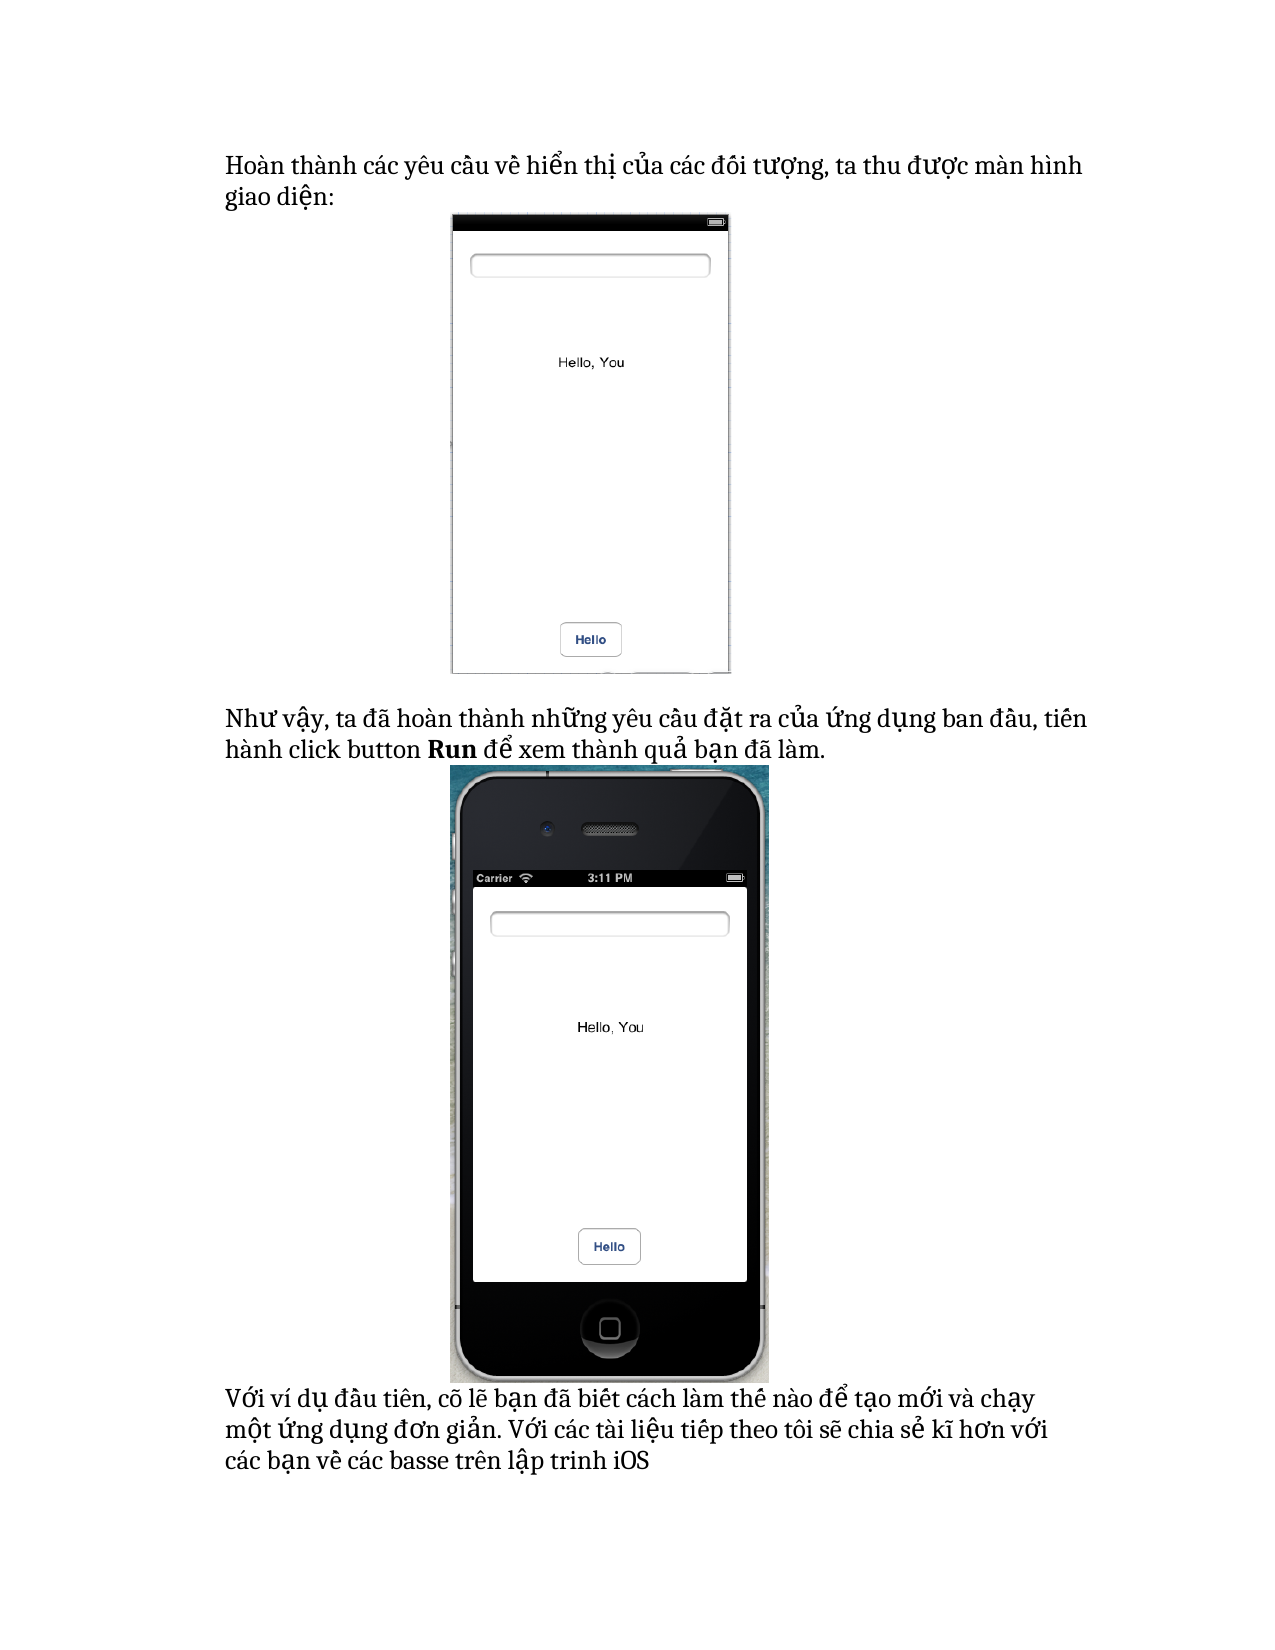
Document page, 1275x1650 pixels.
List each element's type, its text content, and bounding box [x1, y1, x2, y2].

text Với ví dụ đầu tiên, cõ lẽ bạn đã biết cách làm thế nào để tạo mới và chạy một ứng dụng đơn giản. Với các tài liệu tiếp theo tôi sẽ chia sẻ kĩ hơn với các bạn về các basse trên lập trinh iOS [225, 1383, 1087, 1476]
text Như vậy, ta đã hoàn thành những yêu cầu đặt ra của ứng dụng ban đầu, tiến hành click button Run để xem thành quả bạn đã làm. [225, 703, 1087, 765]
text Hoàn thành các yêu cầu về hiển thị của các đối tượng, ta thu được màn hình giao diện: [225, 150, 1087, 212]
picture [450, 212, 732, 674]
picture [450, 765, 769, 1383]
